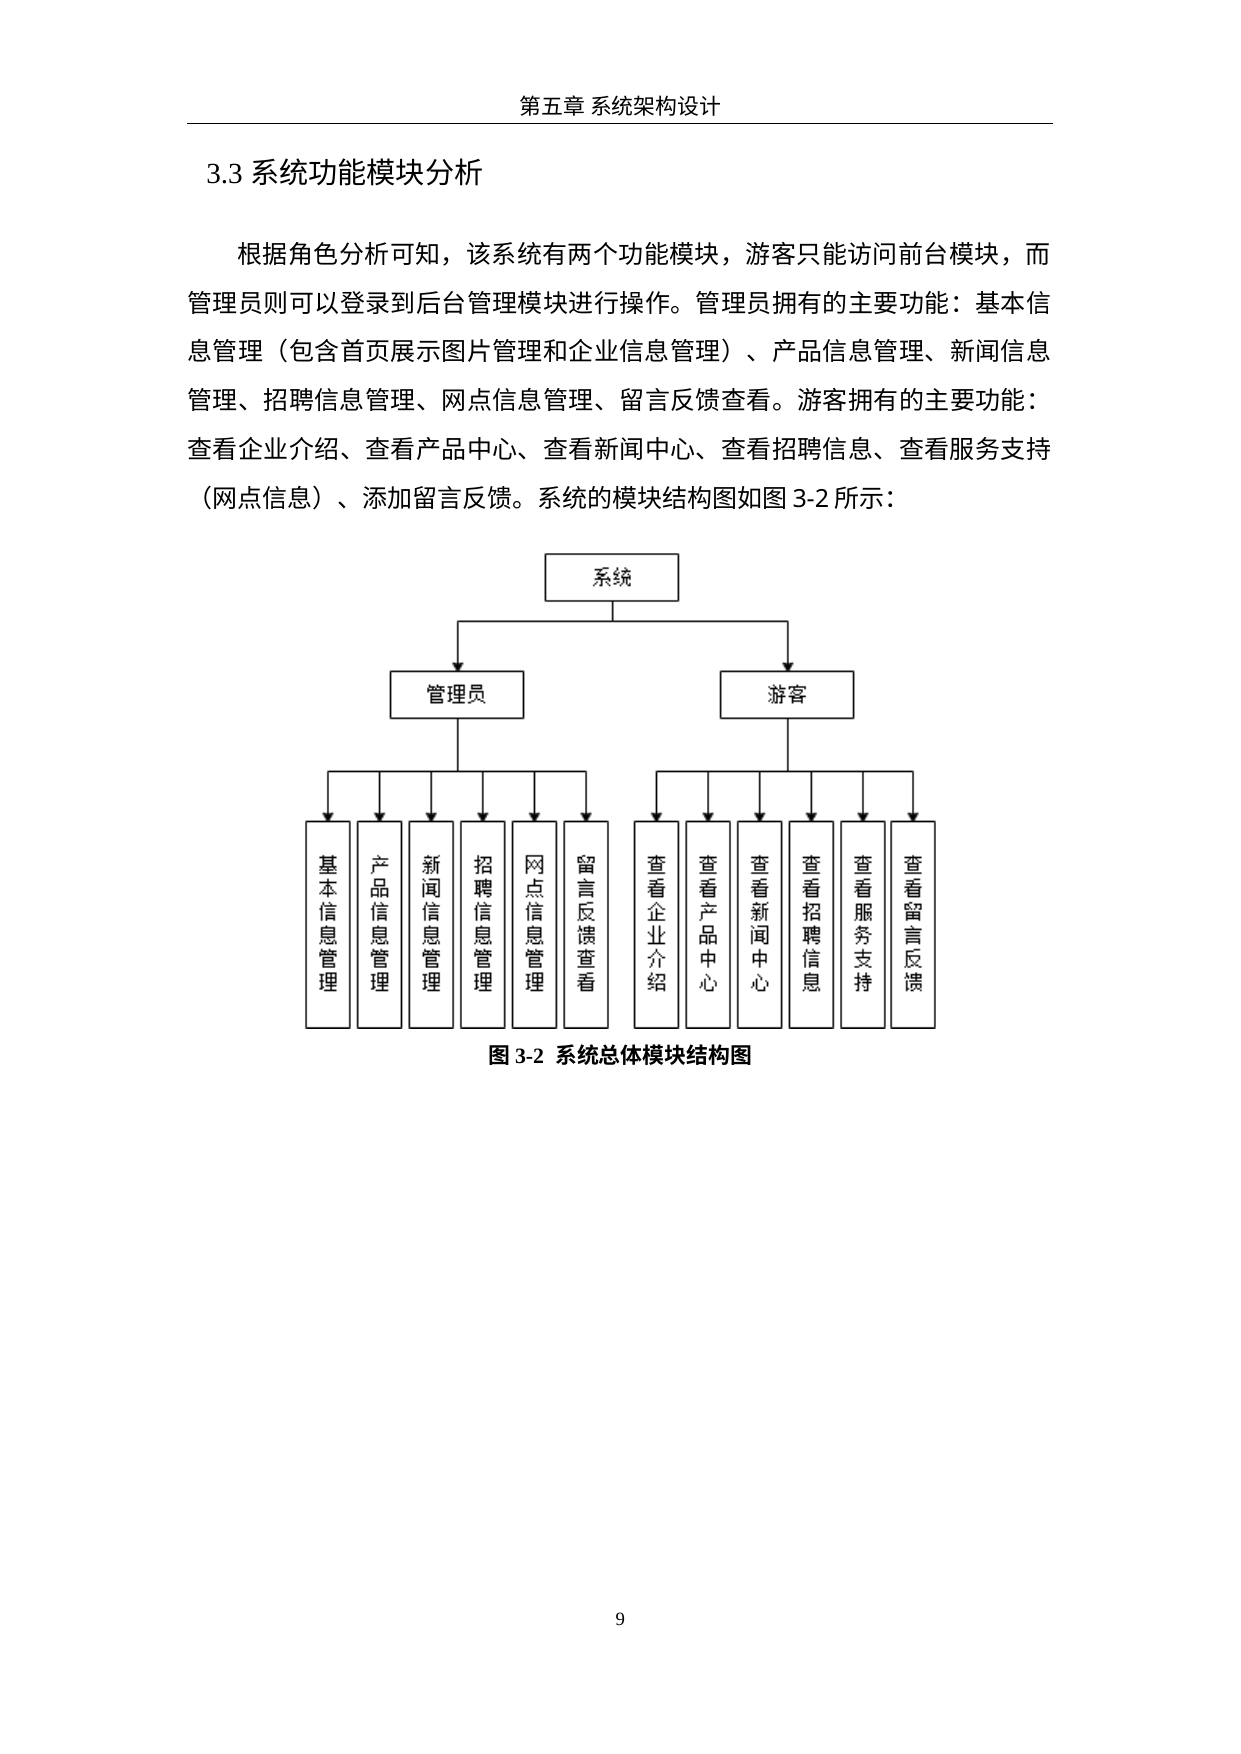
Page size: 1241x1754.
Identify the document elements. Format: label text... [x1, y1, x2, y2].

text 图3-2 系统总体模块结构图 [187, 1038, 1053, 1069]
picture [304, 552, 936, 1029]
text 根据角色分析可知，该系统有两个功能模块，游客只能访问前台模块，而管理员则可以登录到后台管理模块进行操作。管理员拥有的主要功能：基本信息管理（包含首页展示图片管理和企业信息管理）、产品信息管理、新闻信息管理、招聘信息管理、网点信息管理、留言反馈查看。游客拥有的主要功能：查看企业介绍、查看产品中心、查看新闻中心、查看招聘信息、查看服务支持（网点信息）、添加留言反馈。系统的模块结构图如图3-2所示： [187, 234, 1053, 515]
subtitle 3.3 系统功能模块分析 [206, 150, 1053, 192]
